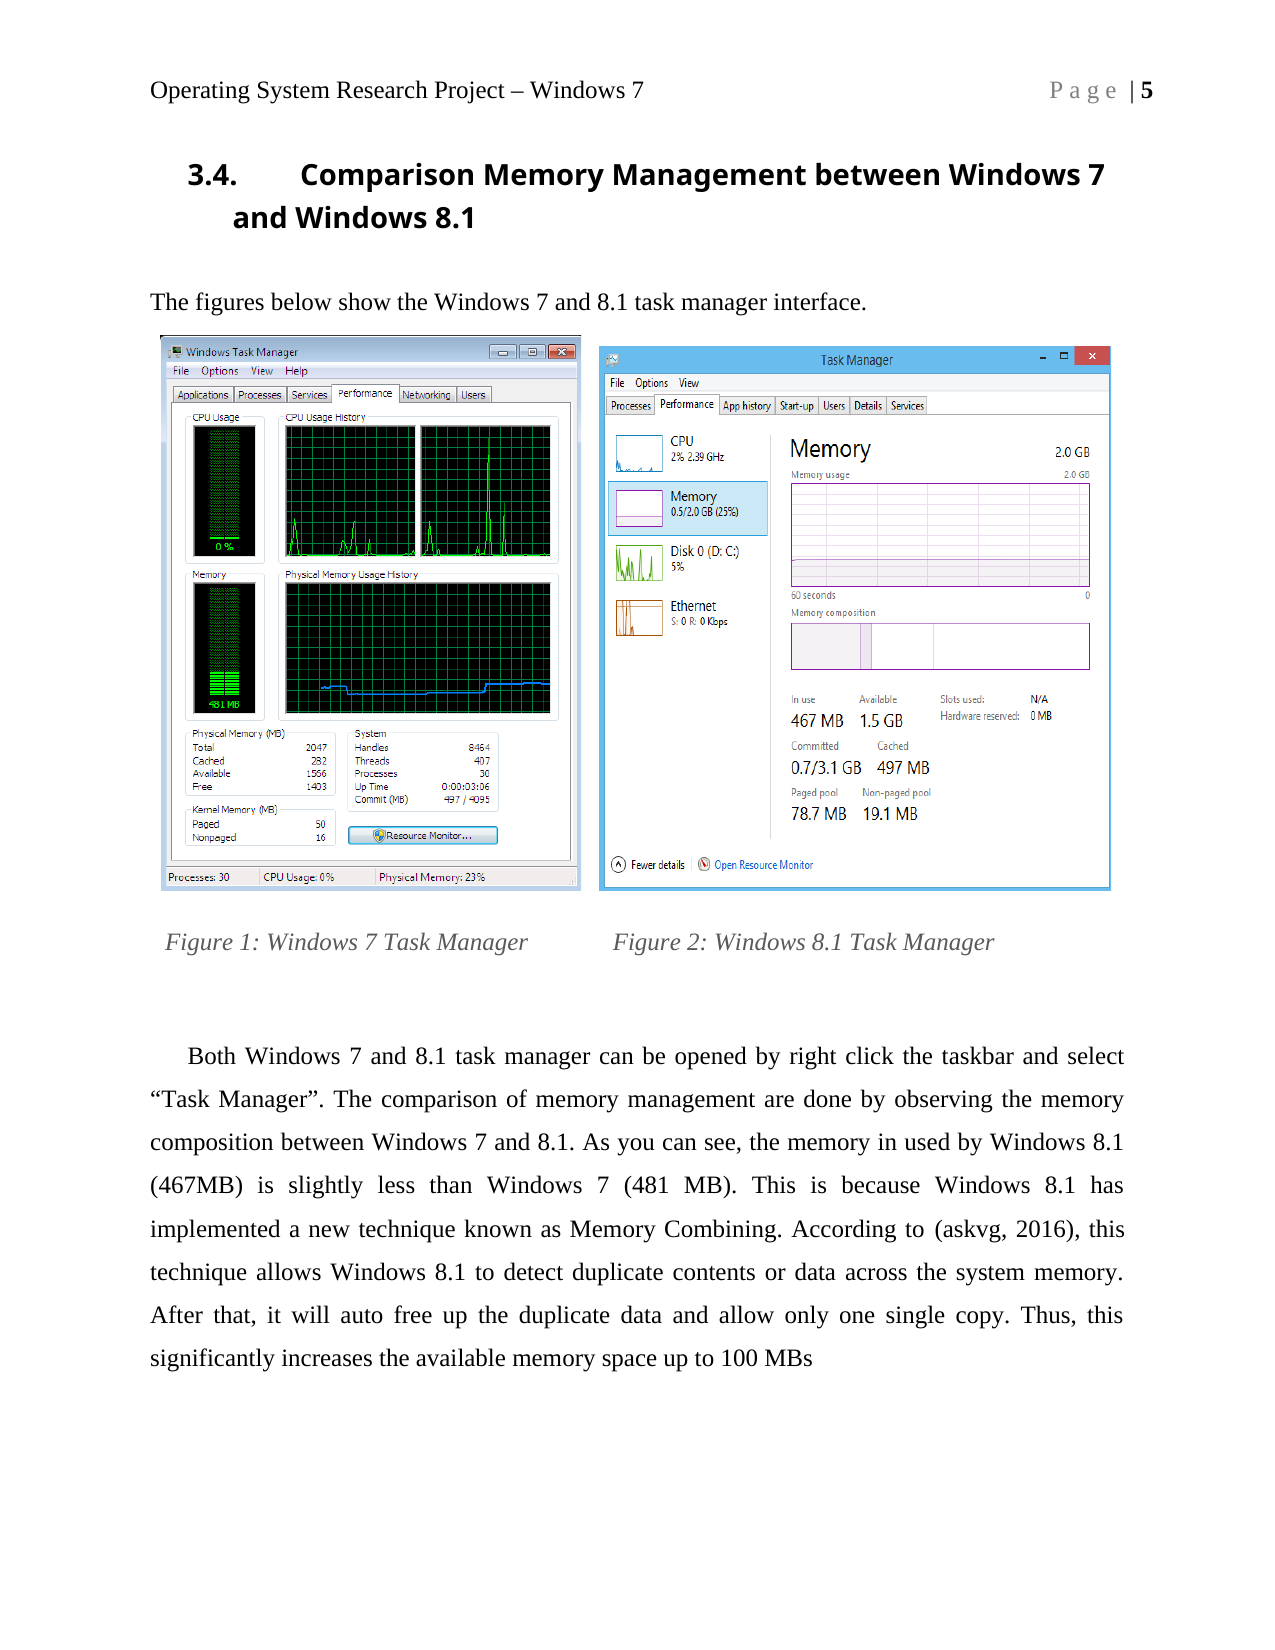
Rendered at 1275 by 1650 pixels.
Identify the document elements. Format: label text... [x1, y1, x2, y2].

subtitle Comparison Memory Management between Windows 7 and Windows 8.1 [187, 154, 1125, 237]
picture [598, 346, 1111, 890]
picture [159, 335, 582, 889]
text The figures below show the Windows 7 and 8.1 task manager interface. [150, 287, 1125, 316]
text Both Windows 7 and 8.1 task manager can be opened by right click the taskbar and select “Task Manager”. The comparison of memory management are done by observing the memory composition between Windows 7 and 8.1. As you can see, the memory in used by Windows 8.1 (467MB) is slightly less than Windows 7 (481 MB). This is because Windows 8.1 has implemented a new technique known as Memory Combining. According to , this technique allows Windows 8.1 to detect duplicate contents or data across the system memory. After that, it will auto free up the duplicate data and allow only one single copy. Thus, this significantly increases the available memory space up to 100 MBs [150, 1041, 1125, 1372]
